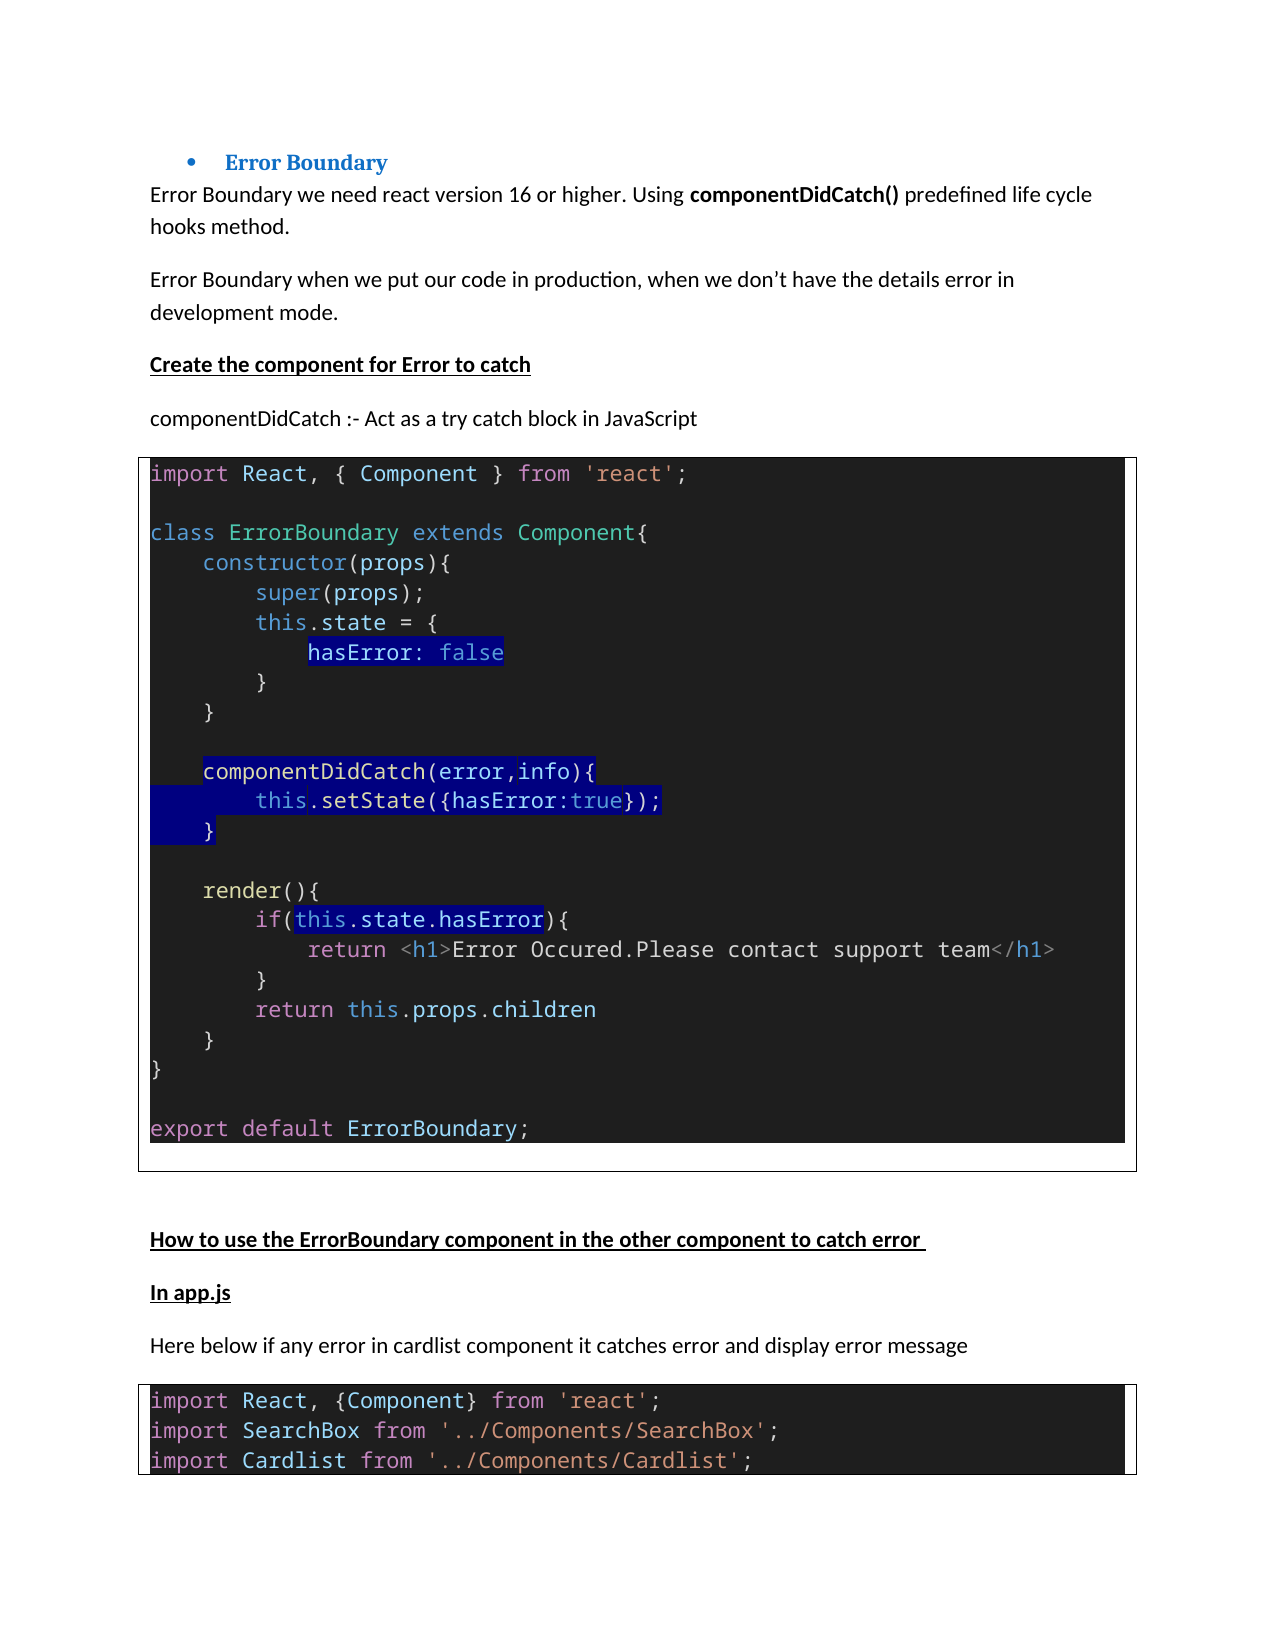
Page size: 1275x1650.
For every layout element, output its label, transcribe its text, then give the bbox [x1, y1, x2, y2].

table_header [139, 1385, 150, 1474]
text Create the component for Error to catch [150, 351, 1125, 379]
text In app.js [150, 1278, 1125, 1306]
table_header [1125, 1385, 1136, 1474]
text Error Boundary when we put our code in production, when we don’t have the details error in development mode. [150, 265, 1125, 326]
text componentDidCatch :- Act as a try catch block in JavaScript [150, 404, 1125, 432]
text How to use the ErrorBoundary component in the other component to catch error [150, 1225, 1125, 1253]
subtitle Error Boundary [187, 150, 1125, 176]
text Error Boundary we need react version 16 or higher. Using componentDidCatch() predefined life cycle hooks method. [150, 180, 1125, 240]
table_header import React, { Component } from 'react'; class ErrorBoundary extends Component{ constructor(props){ super(props); this.state = { hasError: false } } componentDidCatch(error,info){ this.setState({hasError:true}); } render(){ if(this.state.hasError){ return <h1>Error Occured.Please contact support team</h1> } return this.props.children } } export default ErrorBoundary; [139, 458, 1136, 1171]
text Here below if any error in cardlist component it catches error and display error message [150, 1331, 1125, 1359]
